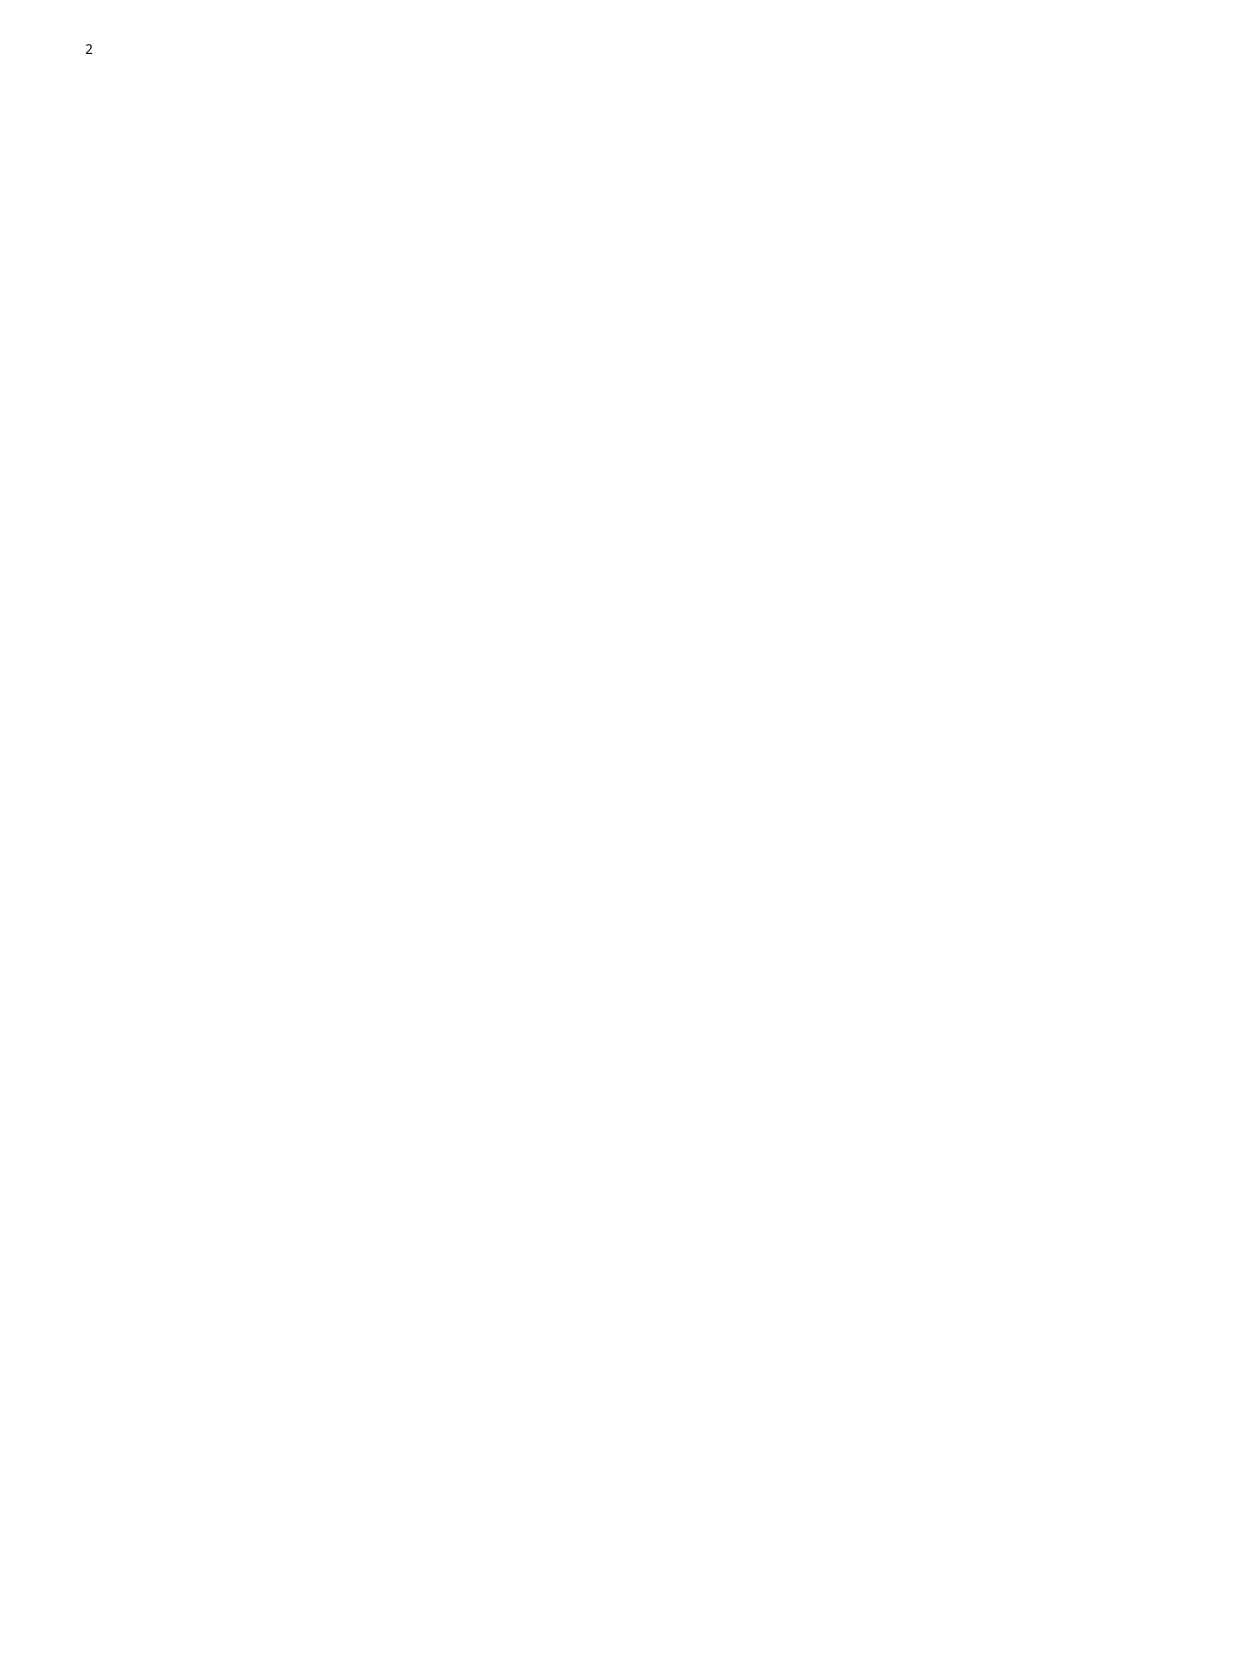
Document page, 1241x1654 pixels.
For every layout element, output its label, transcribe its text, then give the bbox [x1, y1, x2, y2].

text 2 [85, 35, 1166, 59]
